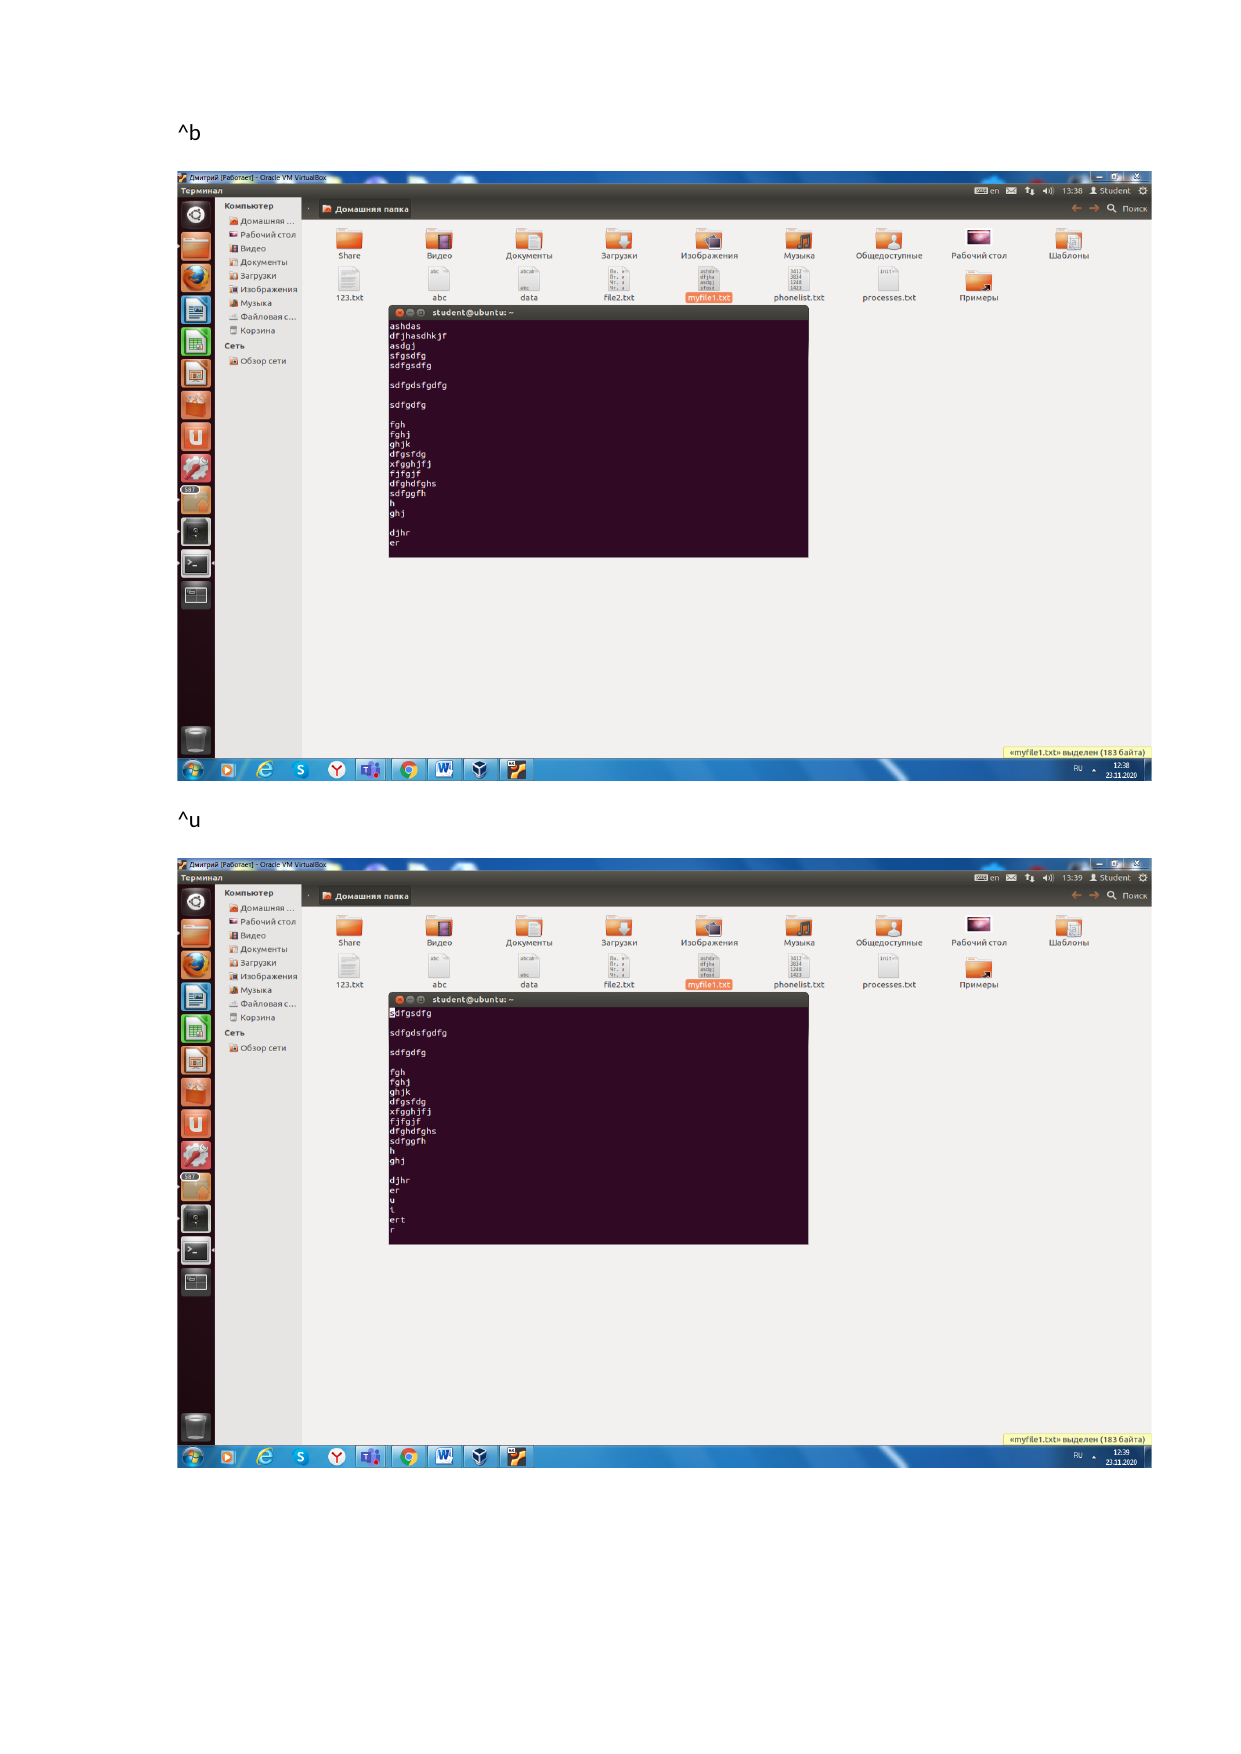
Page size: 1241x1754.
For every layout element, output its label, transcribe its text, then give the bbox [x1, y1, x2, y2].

text ^b [177, 118, 1152, 146]
text ^u [177, 805, 1152, 833]
picture [177, 171, 1152, 781]
picture [177, 858, 1152, 1468]
